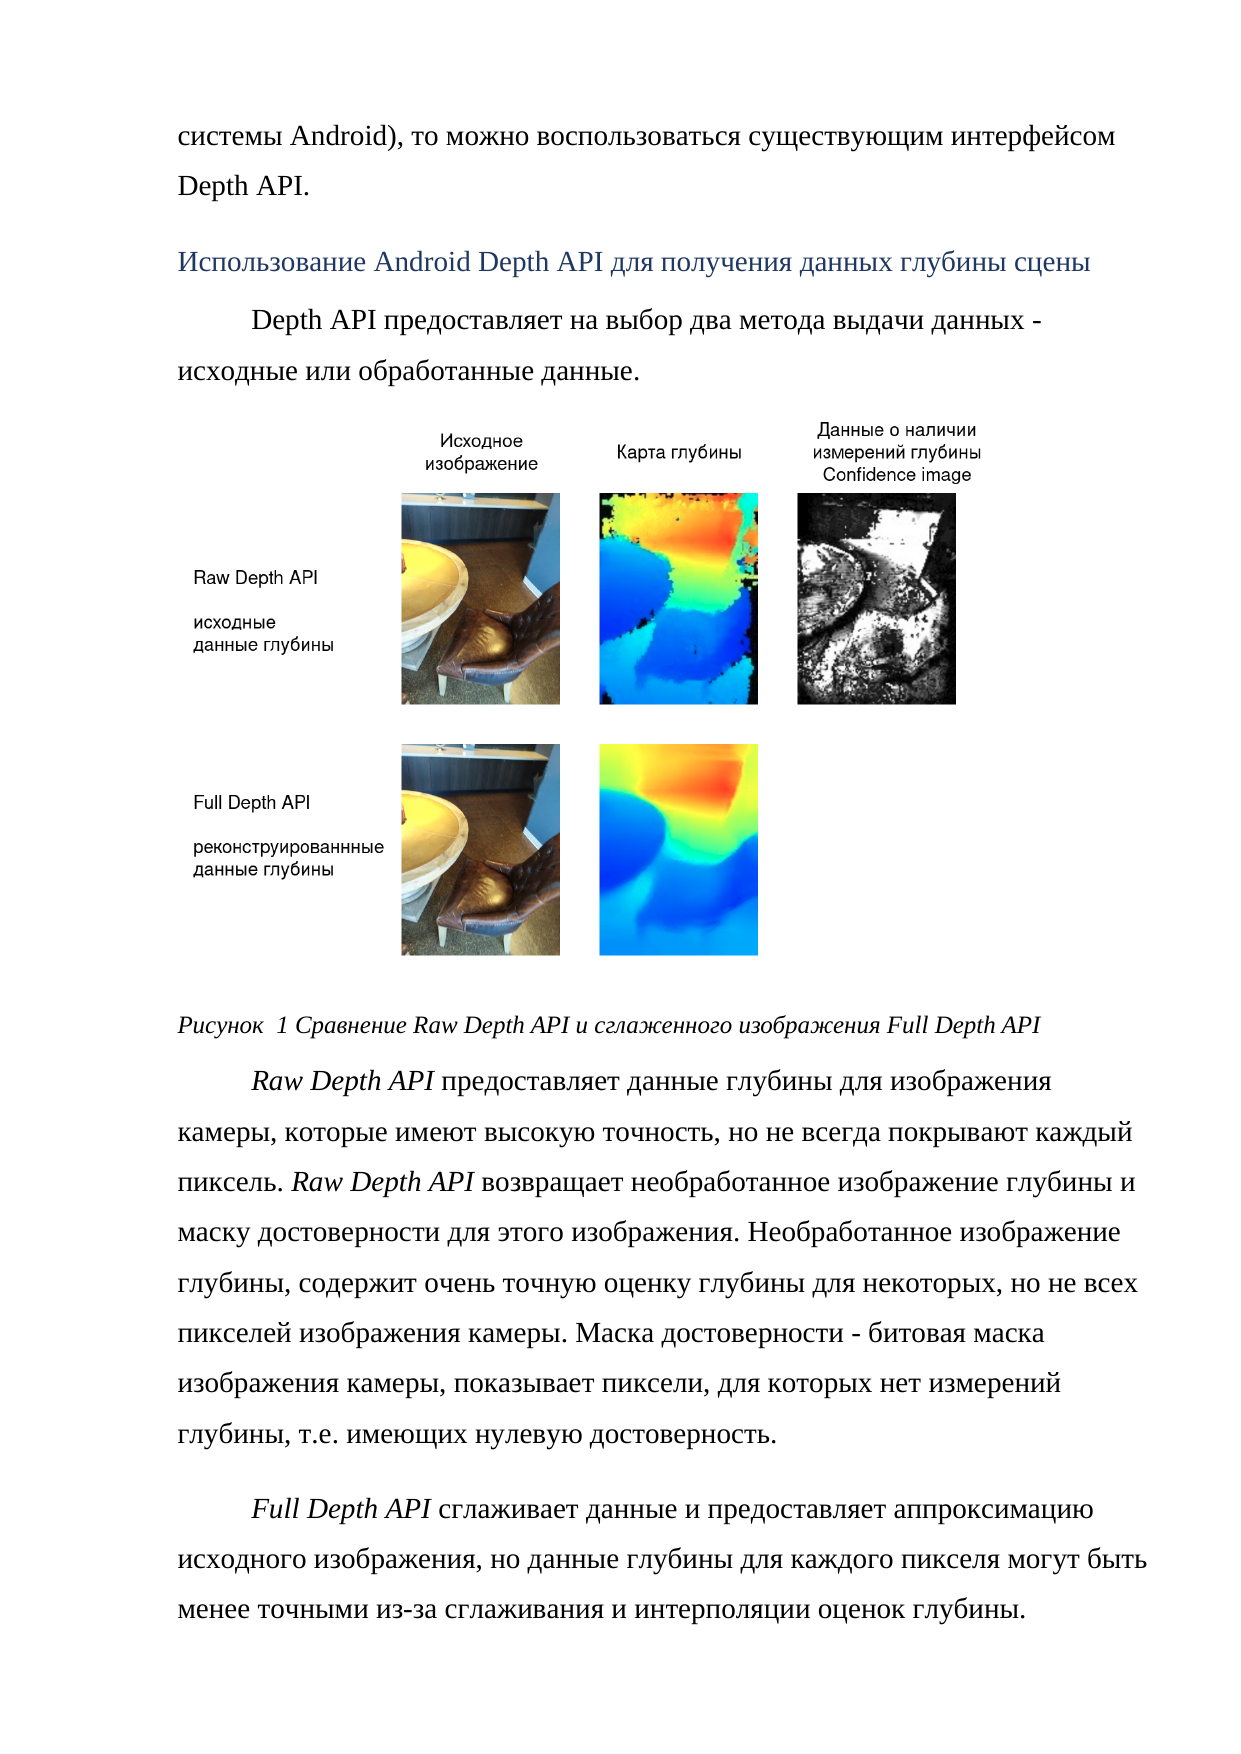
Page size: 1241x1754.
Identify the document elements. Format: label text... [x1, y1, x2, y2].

text Рисунок 1 Сравнение Raw Depth API и сглаженного изображения Full Depth API [177, 1010, 1152, 1038]
subtitle Использование Android Depth API для получения данных глубины сцены [177, 244, 1152, 277]
text Raw Depth API предоставляет данные глубины для изображения камеры, которые имеют высокую точность, но не всегда покрывают каждый пиксель. Raw Depth API возвращает необработанное изображение глубины и маску достоверности для этого изображения. Необработанное изображение глубины, содержит очень точную оценку глубины для некоторых, но не всех пикселей изображения камеры. Маска достоверности - битовая маска изображения камеры, показывает пиксели, для которых нет измерений глубины, т.е. имеющих нулевую достоверность. [177, 1063, 1152, 1449]
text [177, 118, 1152, 202]
picture [177, 400, 1003, 971]
text Full Depth API сглаживает данные и предоставляет аппроксимацию исходного изображения, но данные глубины для каждого пикселя могут быть менее точными из-за сглаживания и интерполяции оценок глубины. [177, 1491, 1152, 1625]
